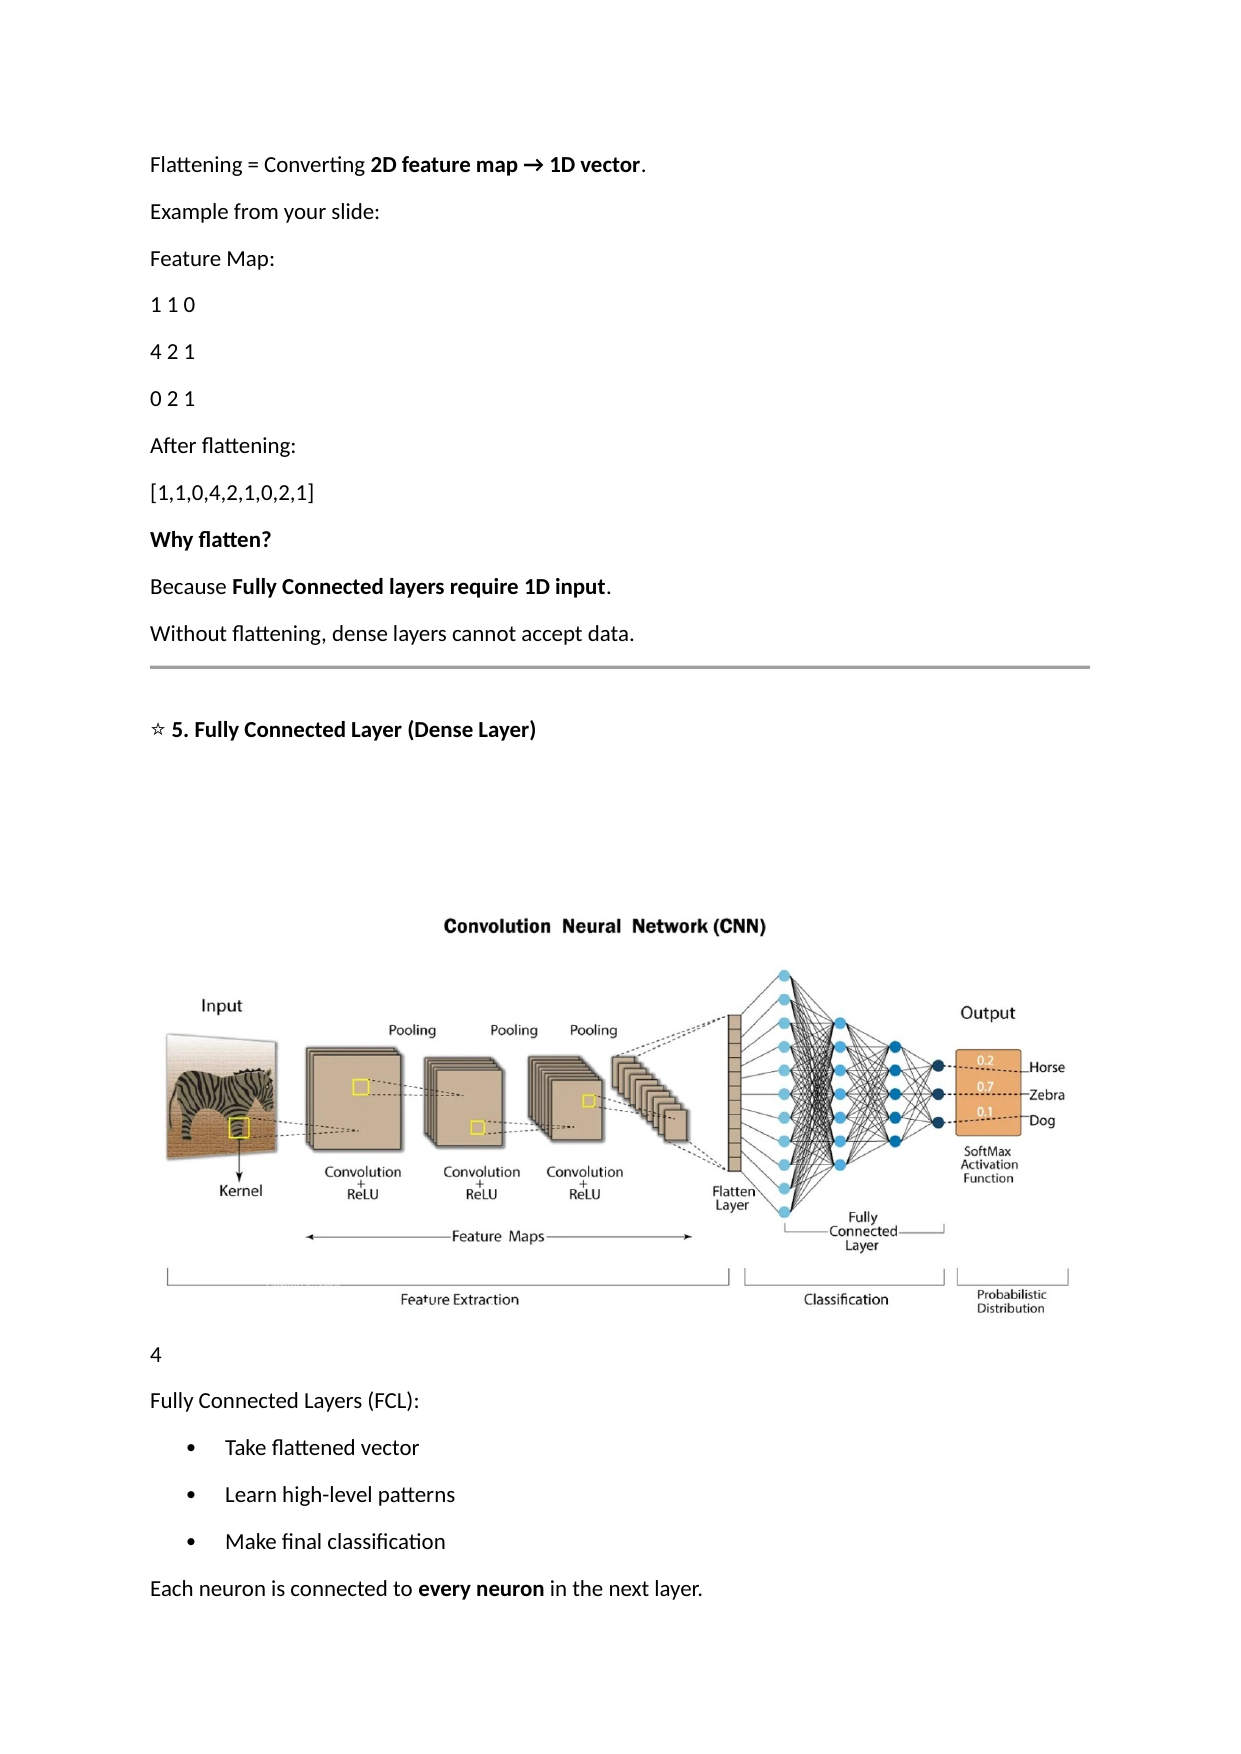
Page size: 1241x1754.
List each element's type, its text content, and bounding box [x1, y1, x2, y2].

text Flattening = Converting 2D feature map → 1D vector. [150, 150, 1090, 178]
list Take flattened vector [187, 1433, 1090, 1462]
text After flattening: [150, 431, 1090, 459]
text 1 1 0 [150, 291, 1090, 319]
text Example from your slide: [150, 197, 1090, 225]
text Because Fully Connected layers require 1D input. [150, 572, 1090, 600]
text [1,1,0,4,2,1,0,2,1] [150, 478, 1090, 506]
list Learn high-level patterns [187, 1480, 1090, 1508]
text Each neuron is connected to every neuron in the next layer. [150, 1574, 1090, 1602]
text 4 2 1 [150, 337, 1090, 366]
text 0 2 1 [150, 384, 1090, 412]
picture [150, 900, 1091, 1321]
text Why flatten? [150, 525, 1090, 553]
text 4 [150, 1340, 1090, 1368]
text Fully Connected Layers (FCL): [150, 1387, 1090, 1415]
text ⭐ 5. Fully Connected Layer (Dense Layer) [150, 712, 1090, 744]
list Make final classification [187, 1527, 1090, 1555]
text Without flattening, dense layers cannot accept data. [150, 619, 1090, 647]
text Feature Map: [150, 244, 1090, 272]
